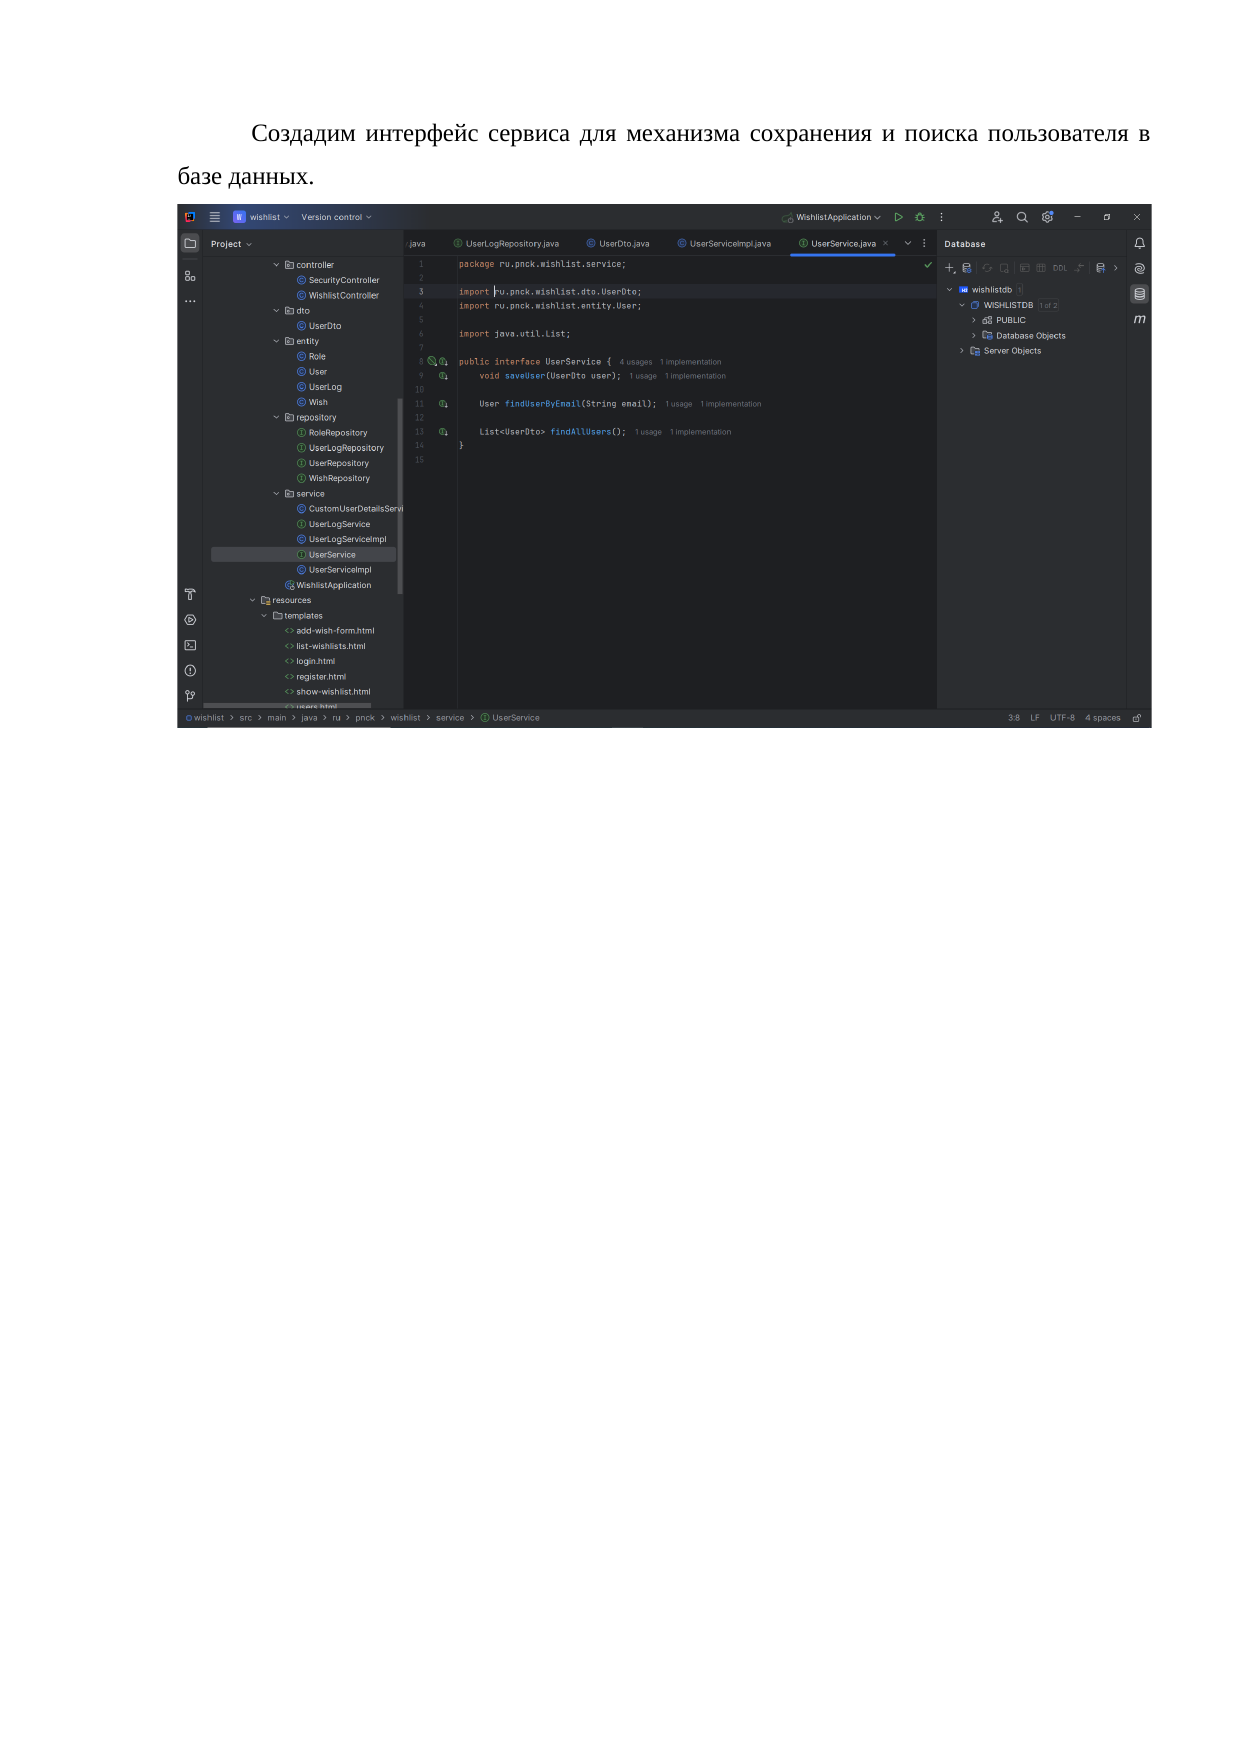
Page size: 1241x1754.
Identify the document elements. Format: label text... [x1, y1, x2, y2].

picture [177, 204, 1152, 728]
text Создадим интерфейс сервиса для механизма сохранения и поиска пользователя в базе данных. [177, 118, 1152, 190]
